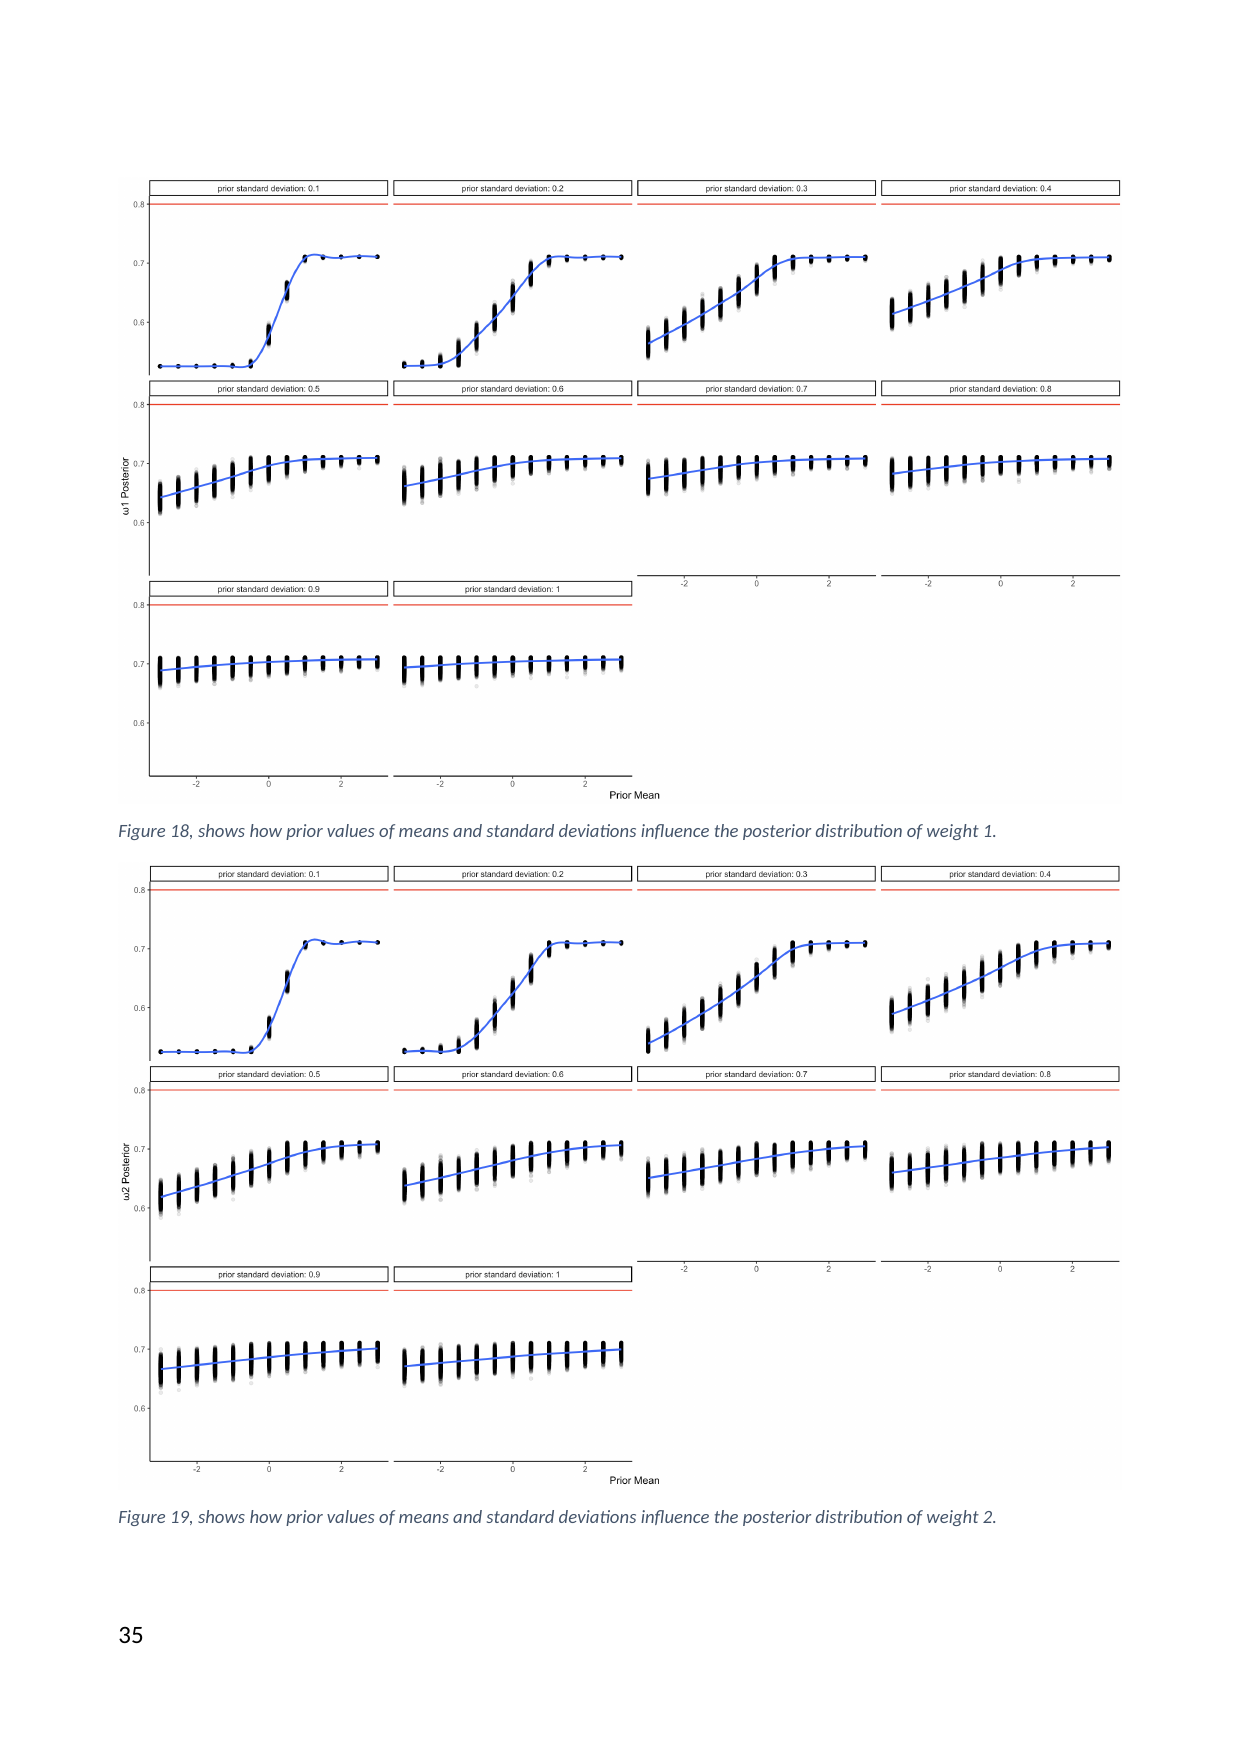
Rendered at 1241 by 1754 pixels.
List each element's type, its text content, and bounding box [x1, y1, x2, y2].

text Figure 18, shows how prior values of means and standard deviations influence the posterior distribution of weight 1. [118, 819, 1122, 842]
picture [118, 177, 1123, 804]
text Figure 19, shows how prior values of means and standard deviations influence the posterior distribution of weight 2. [118, 1505, 1122, 1528]
picture [118, 862, 1123, 1490]
